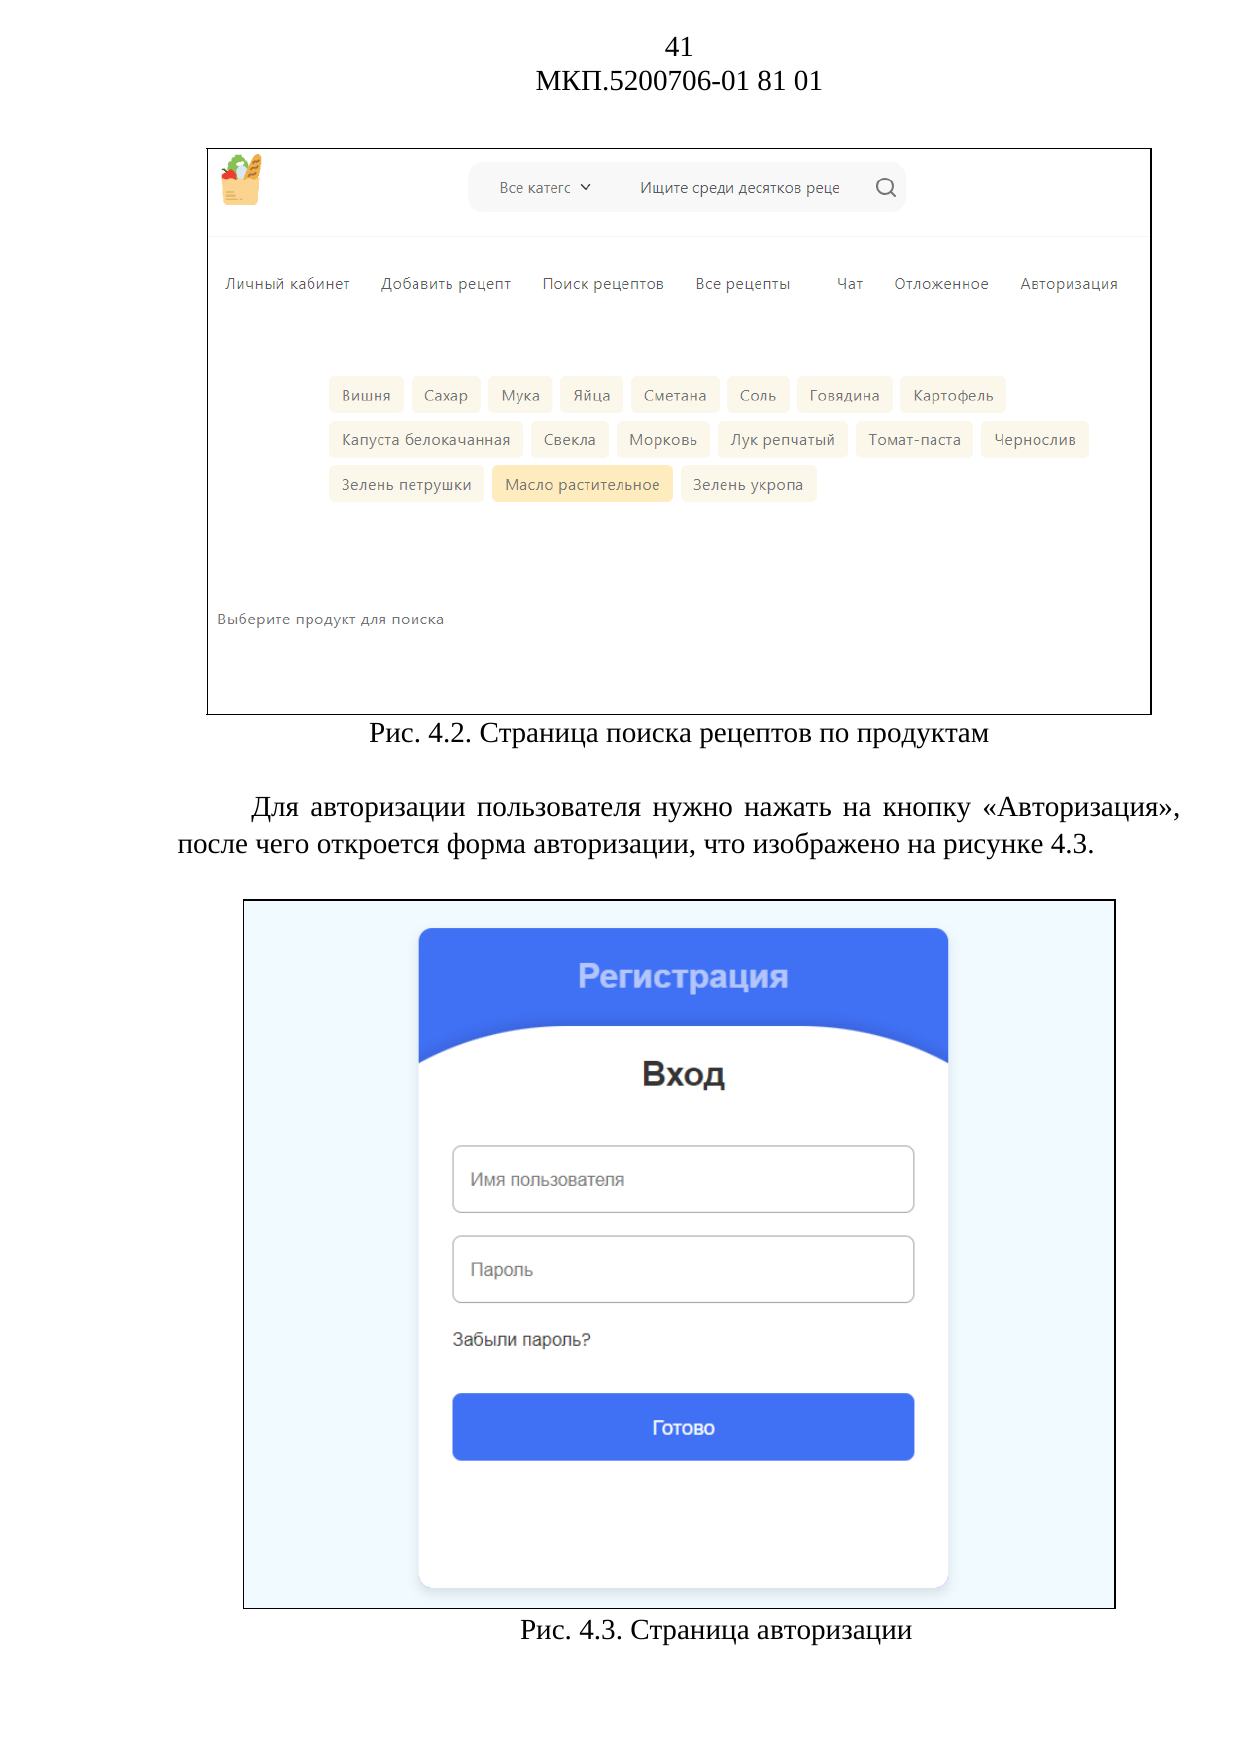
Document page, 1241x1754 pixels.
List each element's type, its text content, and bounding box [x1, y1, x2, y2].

text Рис. 4.2. Страница поиска рецептов по продуктам [177, 715, 1181, 749]
text Рис. 4.3. Страница авторизации [177, 1609, 1181, 1647]
text Для авторизации пользователя нужно нажать на кнопку «Авторизация», после чего откроется форма авторизации, что изображено на рисунке 4.3. [177, 786, 1181, 861]
picture [208, 149, 1150, 714]
picture [244, 901, 1114, 1608]
